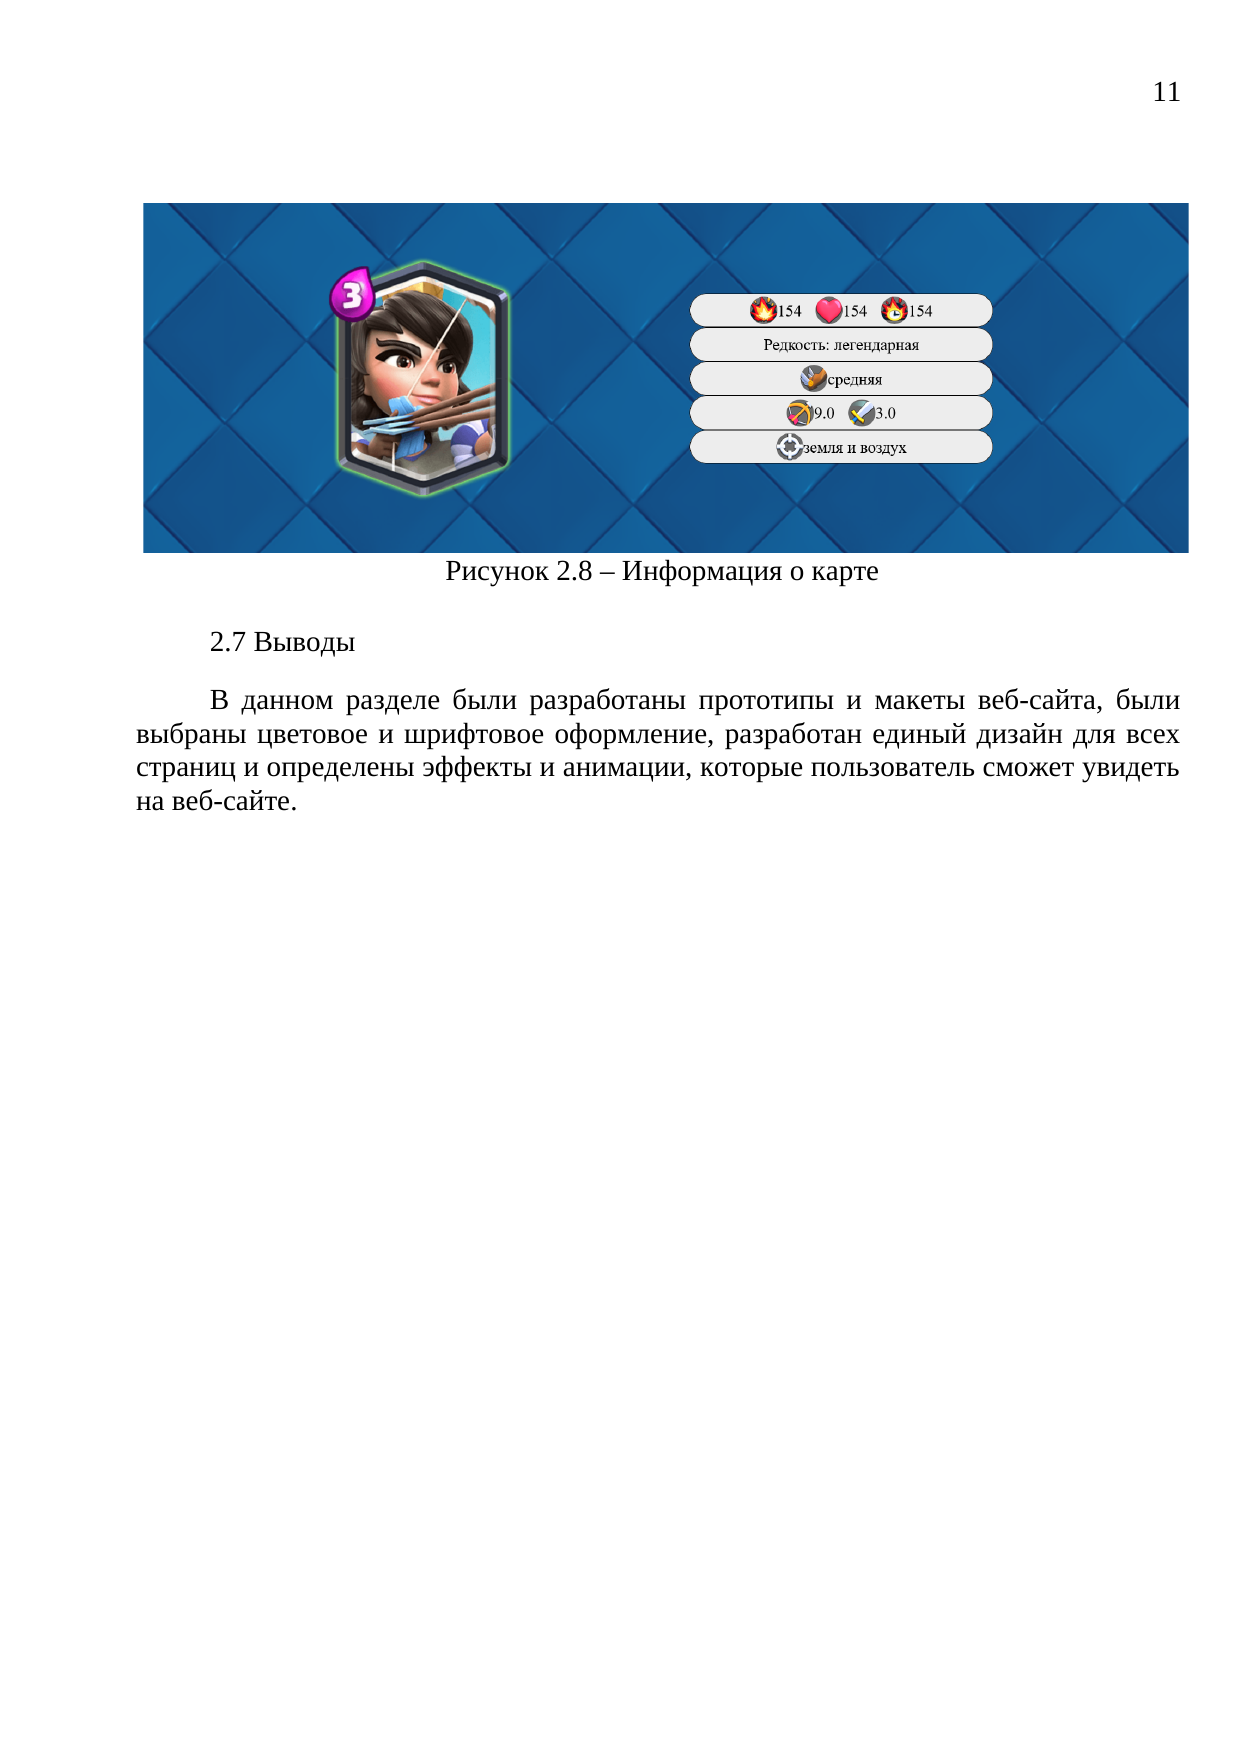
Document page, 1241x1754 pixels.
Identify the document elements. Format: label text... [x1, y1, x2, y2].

text В данном разделе были разработаны прототипы и макеты веб-сайта, были выбраны цветовое и шрифтовое оформление, разработан единый дизайн для всех страниц и определены эффекты и анимации, которые пользователь сможет увидеть на веб-сайте. [136, 682, 1181, 816]
text 2.7 Выводы [136, 624, 1181, 657]
text Рисунок 2.8 – Информация о карте [136, 553, 1181, 586]
picture [143, 203, 1189, 553]
